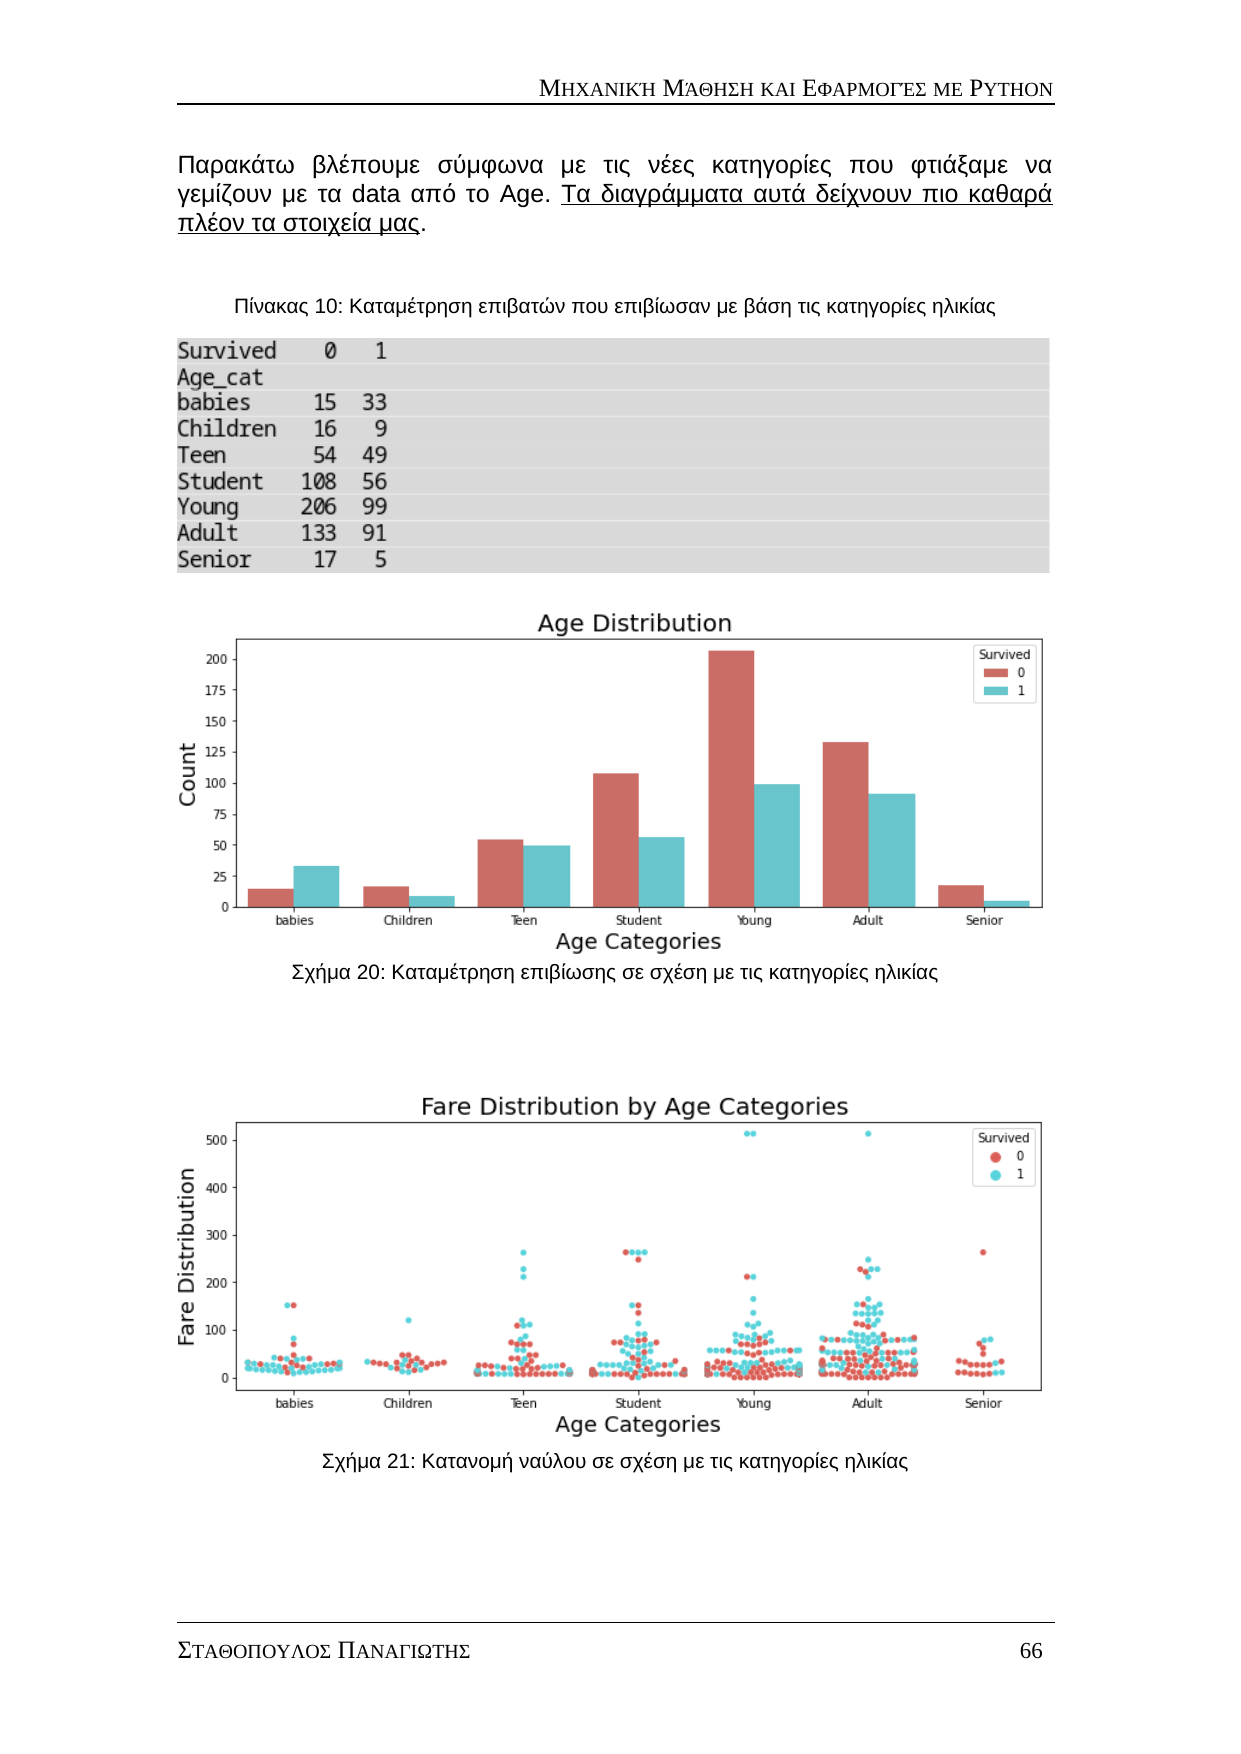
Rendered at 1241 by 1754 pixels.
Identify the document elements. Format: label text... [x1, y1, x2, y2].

text Σχήμα 21: Κατανομή ναύλου σε σχέση με τις κατηγορίες ηλικίας [177, 1450, 1053, 1473]
picture [177, 599, 1055, 961]
text Σχήμα 20: Καταμέτρηση επιβίωσης σε σχέση με τις κατηγορίες ηλικίας [177, 961, 1053, 984]
text Παρακάτω βλέπουμε σύμφωνα με τις νέες κατηγορίες που φτιάξαμε να γεμίζουν με τα data από το Age. Τα διαγράμματα αυτά δείχνουν πιο καθαρά πλέον τα στοιχεία μας. [177, 150, 1053, 236]
text Πίνακας 10: Καταμέτρηση επιβατών που επιβίωσαν με βάση τις κατηγορίες ηλικίας [177, 294, 1053, 318]
picture [177, 1091, 1053, 1450]
